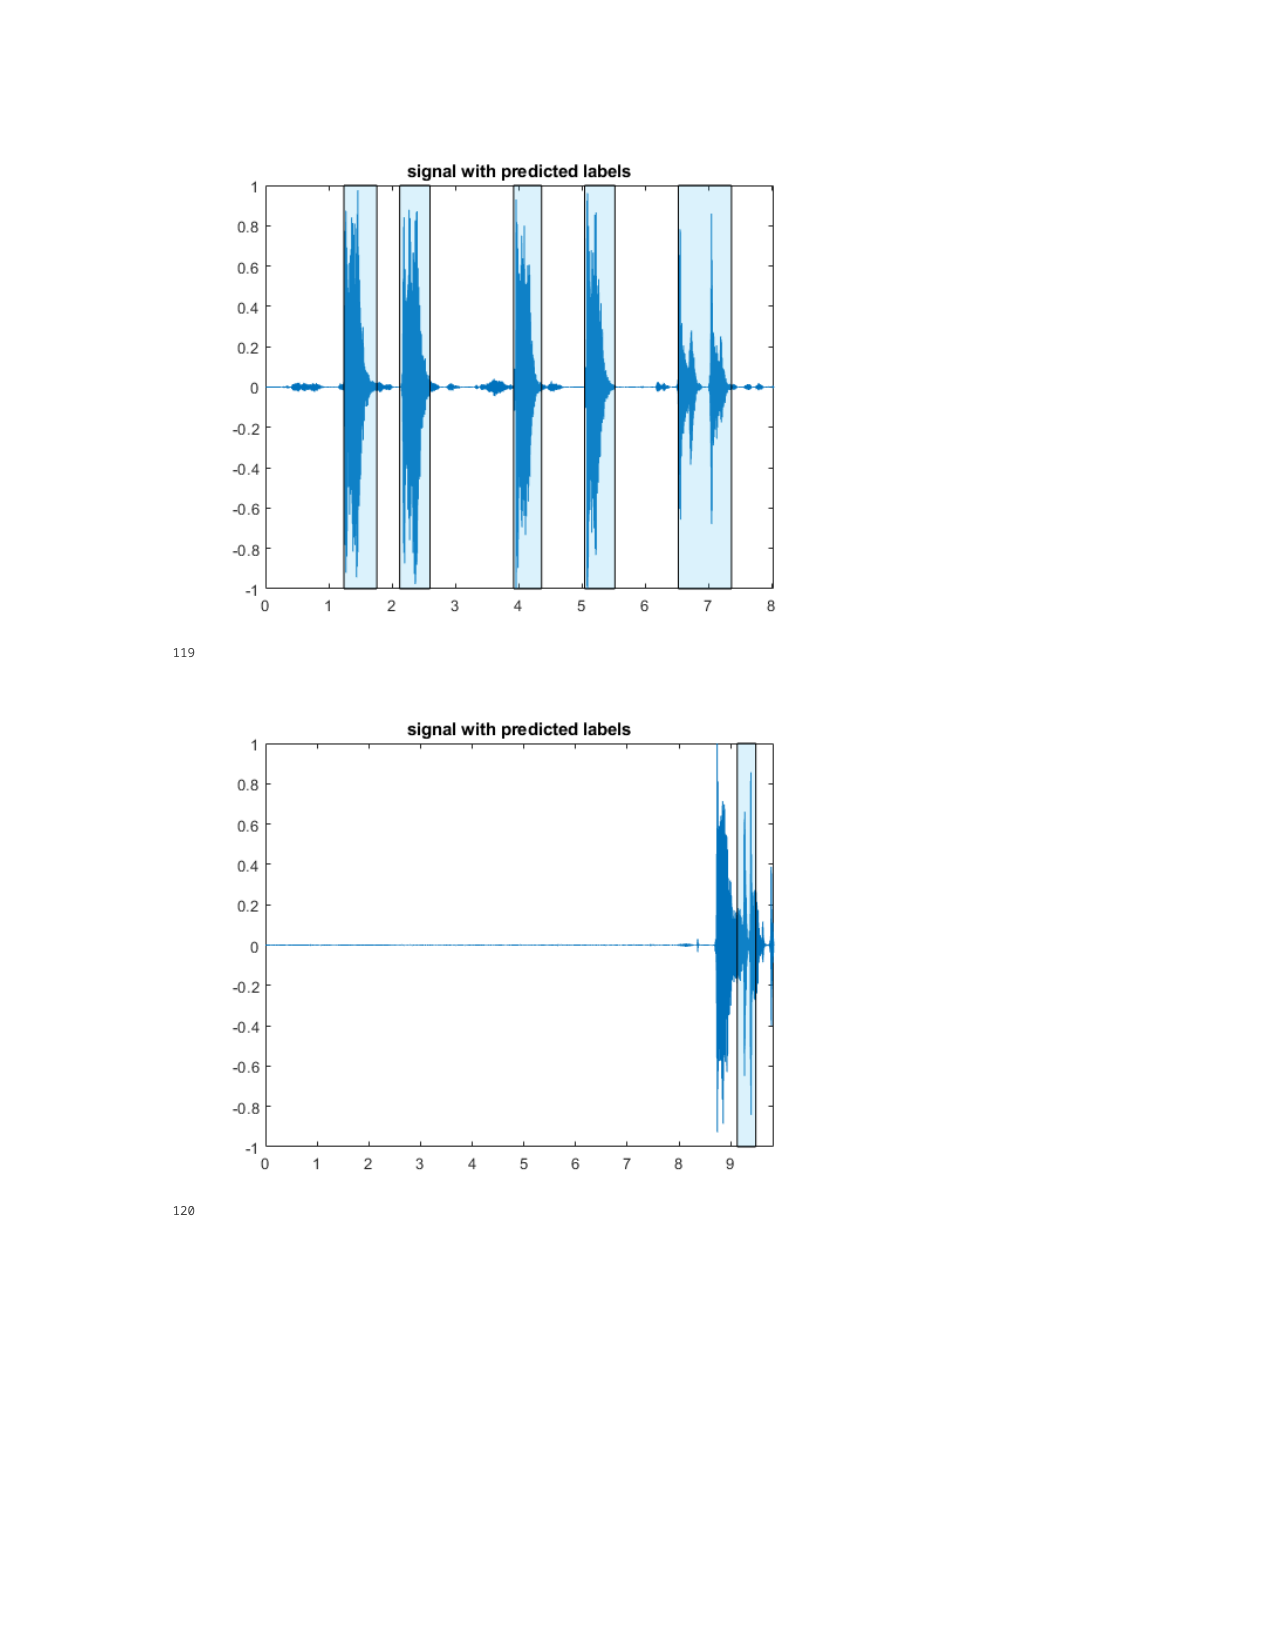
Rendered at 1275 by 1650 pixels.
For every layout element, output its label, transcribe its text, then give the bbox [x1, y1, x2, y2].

picture [180, 707, 836, 1201]
picture [180, 150, 836, 643]
text 120 [150, 1202, 1125, 1219]
text 119 [150, 644, 1125, 661]
